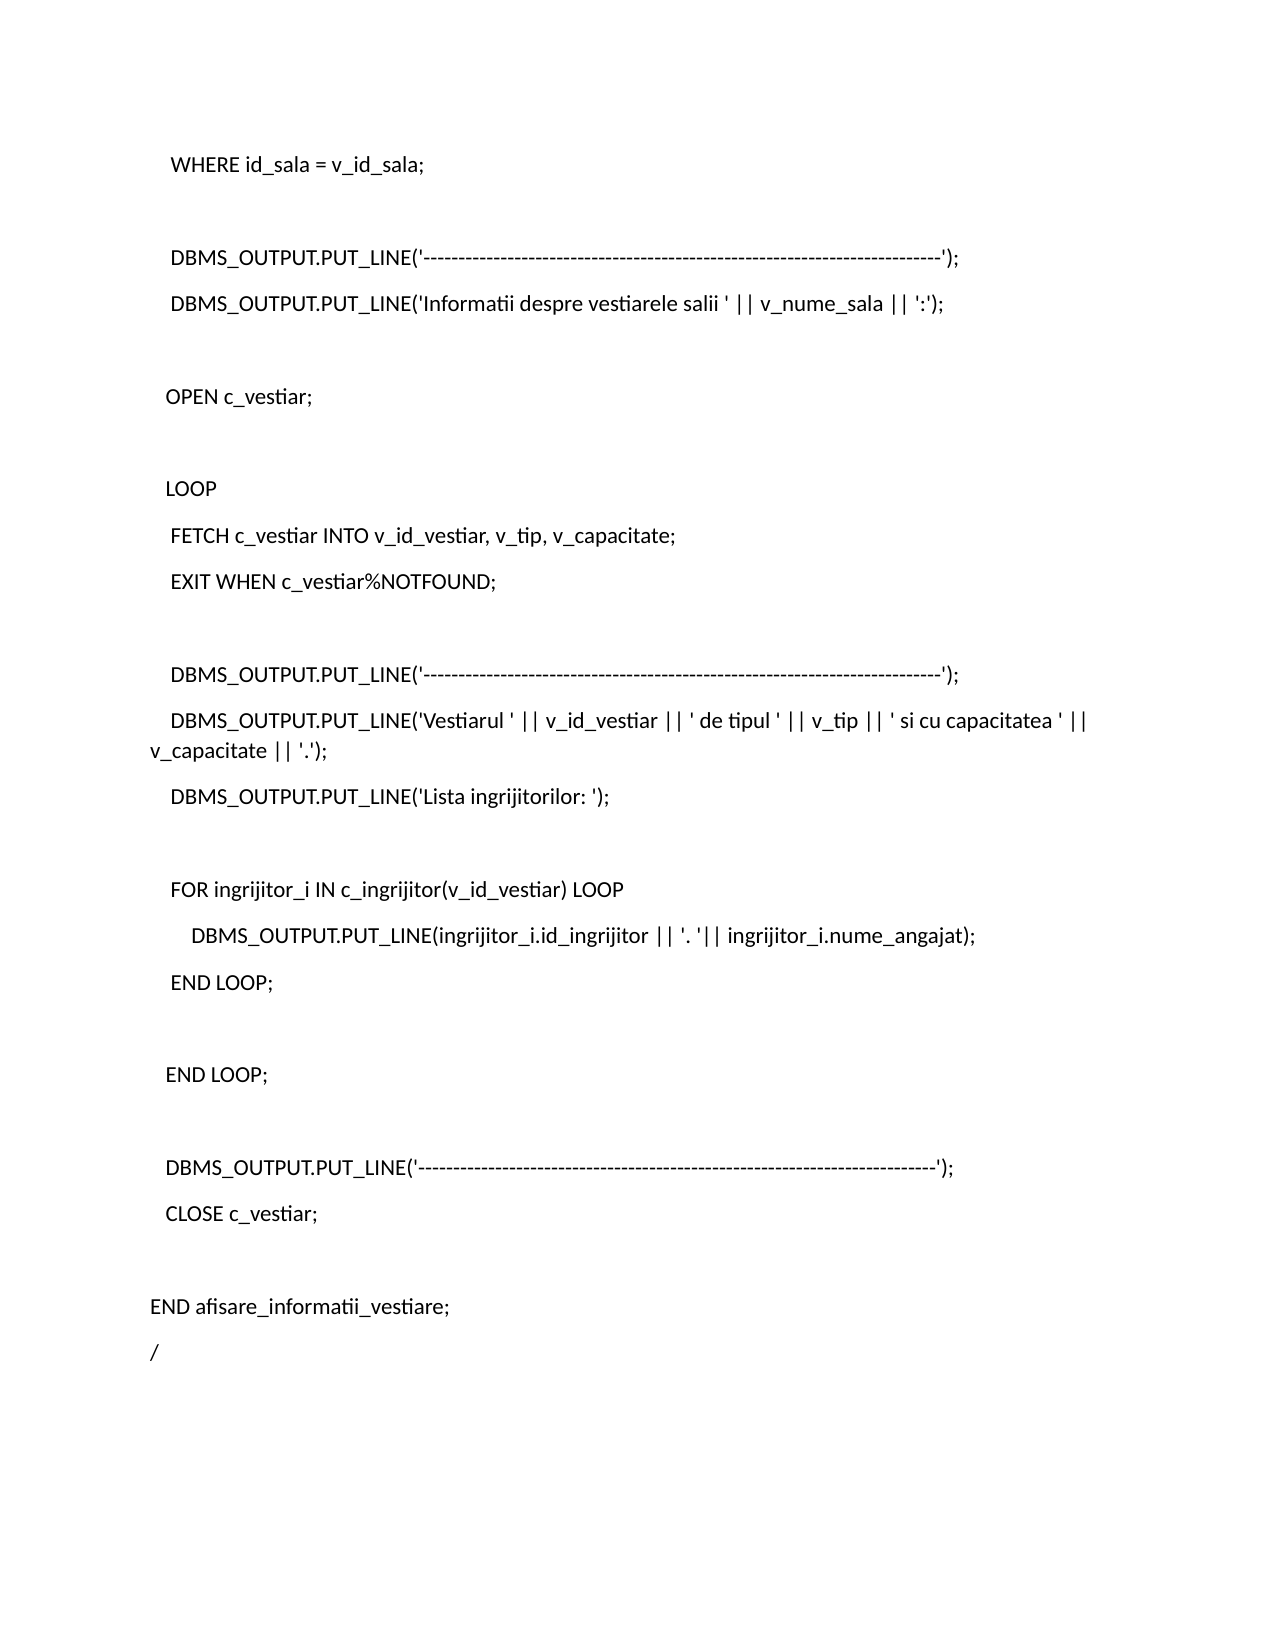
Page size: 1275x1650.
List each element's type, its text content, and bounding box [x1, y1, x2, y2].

text FOR ingrijitor_i IN c_ingrijitor(v_id_vestiar) LOOP [150, 875, 1125, 903]
text EXIT WHEN c_vestiar%NOTFOUND; [150, 567, 1125, 595]
text END LOOP; [150, 1060, 1125, 1088]
text DBMS_OUTPUT.PUT_LINE('Lista ingrijitorilor: '); [150, 782, 1125, 810]
text DBMS_OUTPUT.PUT_LINE('--------------------------------------------------------------------------'); [150, 1153, 1125, 1181]
text DBMS_OUTPUT.PUT_LINE('Informatii despre vestiarele salii ' || v_nume_sala || ':'); [150, 289, 1125, 317]
text FETCH c_vestiar INTO v_id_vestiar, v_tip, v_capacitate; [150, 521, 1125, 549]
text / [150, 1338, 1125, 1367]
text OPEN c_vestiar; [150, 382, 1125, 410]
text LOOP [150, 474, 1125, 502]
text END afisare_informatii_vestiare; [150, 1292, 1125, 1320]
text WHERE id_sala = v_id_sala; [150, 150, 1125, 178]
text DBMS_OUTPUT.PUT_LINE('--------------------------------------------------------------------------'); [150, 660, 1125, 688]
text DBMS_OUTPUT.PUT_LINE(ingrijitor_i.id_ingrijitor || '. '|| ingrijitor_i.nume_angajat); [150, 921, 1125, 949]
text DBMS_OUTPUT.PUT_LINE('Vestiarul ' || v_id_vestiar || ' de tipul ' || v_tip || ' si cu capacitatea ' || v_capacitate || '.'); [150, 706, 1125, 764]
text END LOOP; [150, 968, 1125, 996]
text CLOSE c_vestiar; [150, 1199, 1125, 1227]
text DBMS_OUTPUT.PUT_LINE('--------------------------------------------------------------------------'); [150, 243, 1125, 271]
